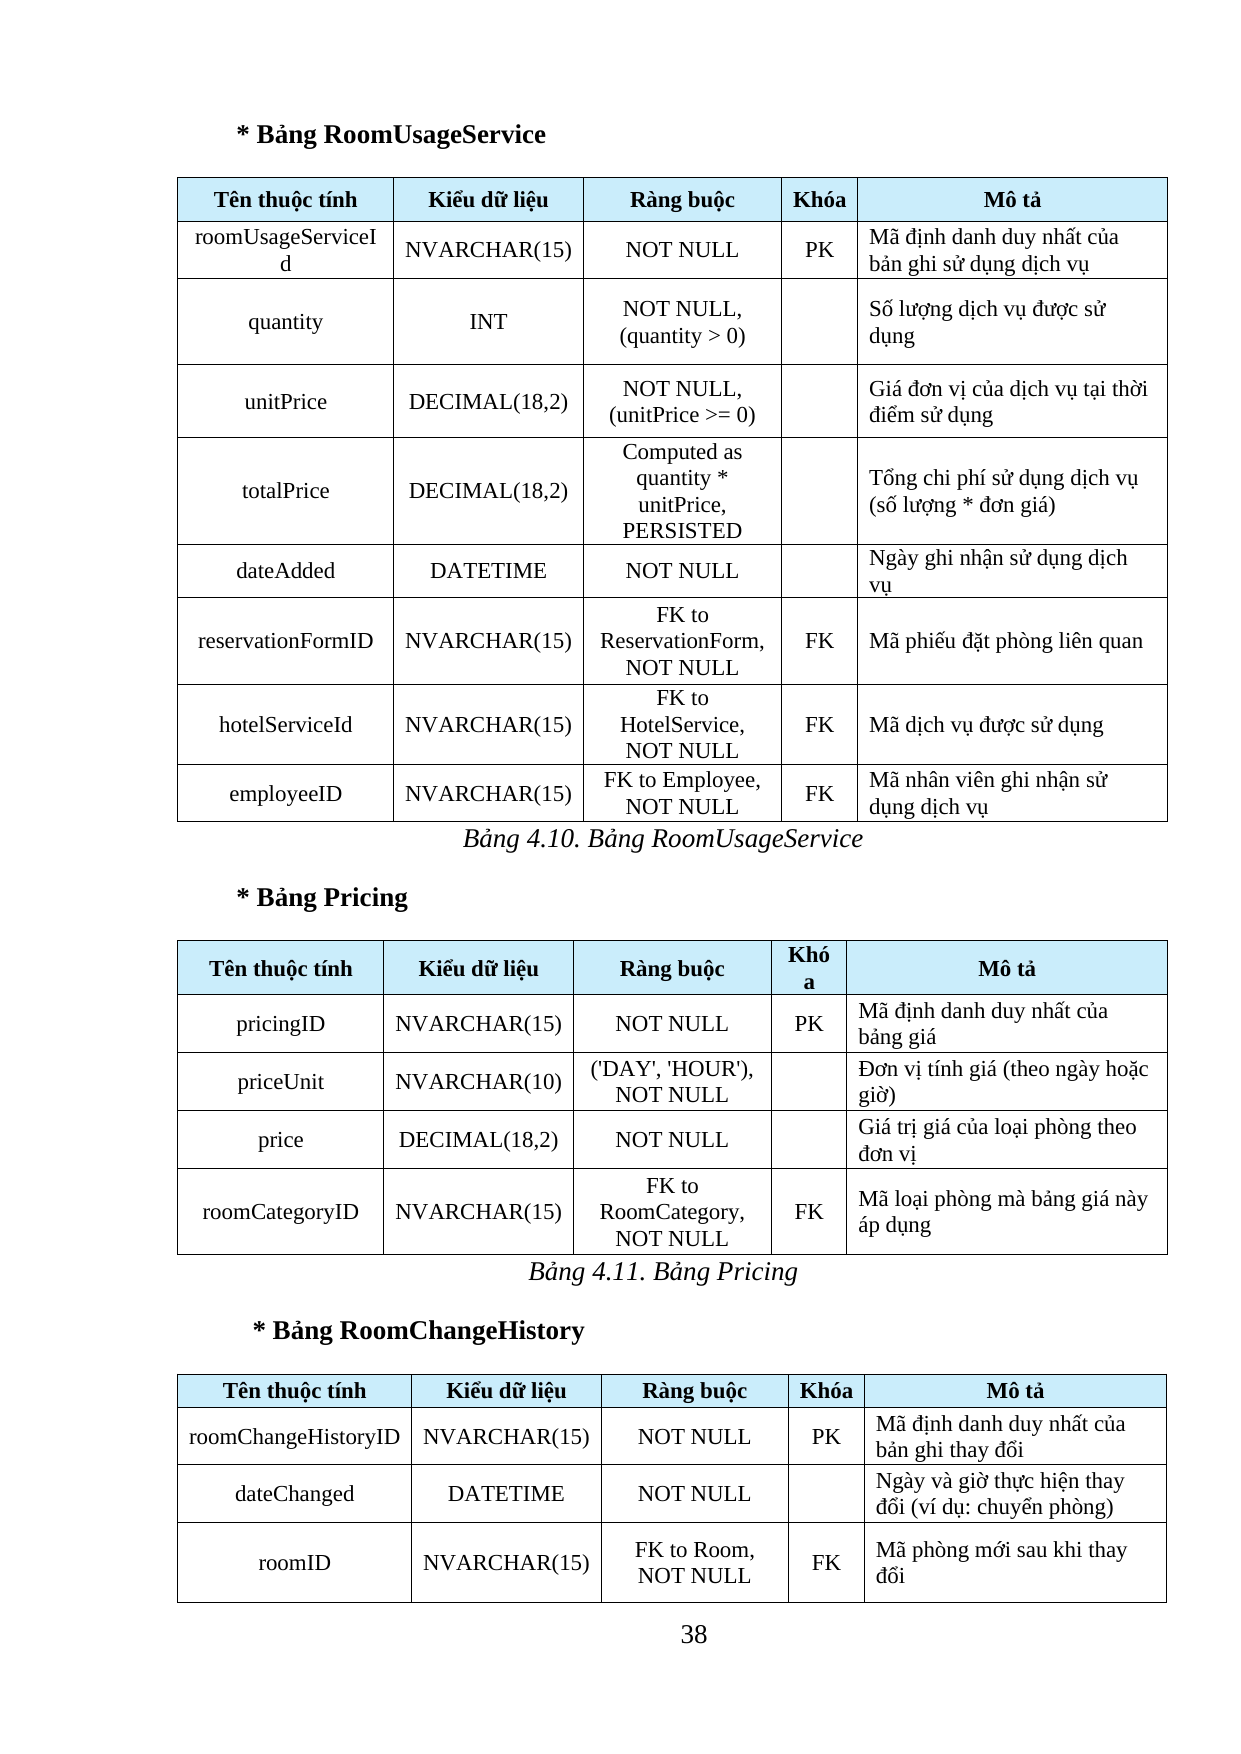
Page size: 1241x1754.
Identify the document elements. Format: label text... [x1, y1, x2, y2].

table_cell DATETIME [394, 545, 583, 597]
table_cell Mã định danh duy nhất của bảng giá [847, 995, 1167, 1052]
table_cell Computed as quantity * unitPrice, PERSISTED [584, 438, 781, 543]
table_header Ràng buộc [574, 941, 771, 994]
table_cell NVARCHAR(15) [394, 598, 583, 683]
table_header Mô tả [865, 1375, 1166, 1407]
table_cell DATETIME [412, 1465, 601, 1522]
table_cell totalPrice [178, 438, 393, 543]
table_cell Tổng chi phí sử dụng dịch vụ (số lượng * đơn giá) [858, 438, 1167, 543]
table_cell NOT NULL [584, 545, 781, 597]
table_cell unitPrice [178, 365, 393, 437]
table_cell Mã định danh duy nhất của bản ghi thay đổi [865, 1408, 1166, 1464]
table_cell NVARCHAR(15) [412, 1523, 601, 1602]
table_cell Ngày và giờ thực hiện thay đổi (ví dụ: chuyển phòng) [865, 1465, 1166, 1522]
table_cell FK [782, 598, 857, 683]
table_header Ràng buộc [602, 1375, 788, 1407]
table_header Kiểu dữ liệu [412, 1375, 601, 1407]
table_cell Mã phòng mới sau khi thay đổi [865, 1523, 1166, 1602]
table_cell price [178, 1111, 383, 1168]
table_header Khóa [782, 178, 857, 221]
table_cell FK [782, 685, 857, 763]
table_cell Số lượng dịch vụ được sử dụng [858, 279, 1167, 364]
table_header Kiểu dữ liệu [394, 178, 583, 221]
table_cell NOT NULL, (quantity > 0) [584, 279, 781, 364]
table_cell PK [789, 1408, 864, 1464]
table_cell ('DAY', 'HOUR'), NOT NULL [574, 1053, 771, 1110]
table_cell [782, 279, 857, 364]
table_cell NOT NULL [574, 1111, 771, 1168]
text Bảng 4.11. Bảng Pricing [177, 1255, 1152, 1286]
table_cell Giá trị giá của loại phòng theo đơn vị [847, 1111, 1167, 1168]
table_cell [782, 365, 857, 437]
table_cell NOT NULL [584, 222, 781, 278]
table_cell NVARCHAR(15) [394, 765, 583, 821]
table_cell NOT NULL [602, 1408, 788, 1464]
text * Bảng RoomChangeHistory [177, 1314, 1152, 1346]
table_cell [772, 1111, 846, 1168]
table_cell PK [772, 995, 846, 1052]
table_cell NVARCHAR(15) [394, 685, 583, 763]
table_header Mô tả [847, 941, 1167, 994]
table_cell FK to ReservationForm, NOT NULL [584, 598, 781, 683]
table_cell [782, 438, 857, 543]
table_header Mô tả [858, 178, 1167, 221]
table_cell FK to RoomCategory, NOT NULL [574, 1169, 771, 1254]
table_cell DECIMAL(18,2) [394, 365, 583, 437]
table_header Tên thuộc tính [178, 941, 383, 994]
table_header Ràng buộc [584, 178, 781, 221]
table_cell INT [394, 279, 583, 364]
table_header Khóa [789, 1375, 864, 1407]
table_cell Mã phiếu đặt phòng liên quan [858, 598, 1167, 683]
table_cell roomChangeHistoryID [178, 1408, 411, 1464]
table_cell PK [782, 222, 857, 278]
table_cell FK [789, 1523, 864, 1602]
table_cell Đơn vị tính giá (theo ngày hoặc giờ) [847, 1053, 1167, 1110]
table_cell roomID [178, 1523, 411, 1602]
table_cell Mã loại phòng mà bảng giá này áp dụng [847, 1169, 1167, 1254]
table_header Kiểu dữ liệu [384, 941, 573, 994]
table_cell [782, 545, 857, 597]
table_cell priceUnit [178, 1053, 383, 1110]
table_cell DECIMAL(18,2) [394, 438, 583, 543]
table_cell FK [782, 765, 857, 821]
table_cell NVARCHAR(10) [384, 1053, 573, 1110]
table_cell [789, 1465, 864, 1522]
table_cell FK to Employee, NOT NULL [584, 765, 781, 821]
table_header Khóa [772, 941, 846, 994]
table_cell NVARCHAR(15) [412, 1408, 601, 1464]
table_cell DECIMAL(18,2) [384, 1111, 573, 1168]
text Bảng 4.10. Bảng RoomUsageService [177, 822, 1152, 853]
table_cell NOT NULL, (unitPrice >= 0) [584, 365, 781, 437]
table_cell roomCategoryID [178, 1169, 383, 1254]
table_cell FK to Room, NOT NULL [602, 1523, 788, 1602]
table_cell reservationFormID [178, 598, 393, 683]
table_cell NVARCHAR(15) [384, 1169, 573, 1254]
table_cell quantity [178, 279, 393, 364]
table_cell NOT NULL [602, 1465, 788, 1522]
table_cell employeeID [178, 765, 393, 821]
table_cell NVARCHAR(15) [394, 222, 583, 278]
table_cell roomUsageServiceId [178, 222, 393, 278]
table_cell NVARCHAR(15) [384, 995, 573, 1052]
table_cell Ngày ghi nhận sử dụng dịch vụ [858, 545, 1167, 597]
table_cell hotelServiceId [178, 685, 393, 763]
table_cell [772, 1053, 846, 1110]
table_cell Mã dịch vụ được sử dụng [858, 685, 1167, 763]
table_cell Giá đơn vị của dịch vụ tại thời điểm sử dụng [858, 365, 1167, 437]
table_cell Mã nhân viên ghi nhận sử dụng dịch vụ [858, 765, 1167, 821]
text * Bảng Pricing [177, 881, 1152, 912]
table_cell Mã định danh duy nhất của bản ghi sử dụng dịch vụ [858, 222, 1167, 278]
table_cell dateAdded [178, 545, 393, 597]
text * Bảng RoomUsageService [177, 118, 1152, 149]
table_cell dateChanged [178, 1465, 411, 1522]
table_cell FK [772, 1169, 846, 1254]
table_header Tên thuộc tính [178, 178, 393, 221]
table_header Tên thuộc tính [178, 1375, 411, 1407]
table_cell pricingID [178, 995, 383, 1052]
table_cell FK to HotelService, NOT NULL [584, 685, 781, 763]
table_cell NOT NULL [574, 995, 771, 1052]
